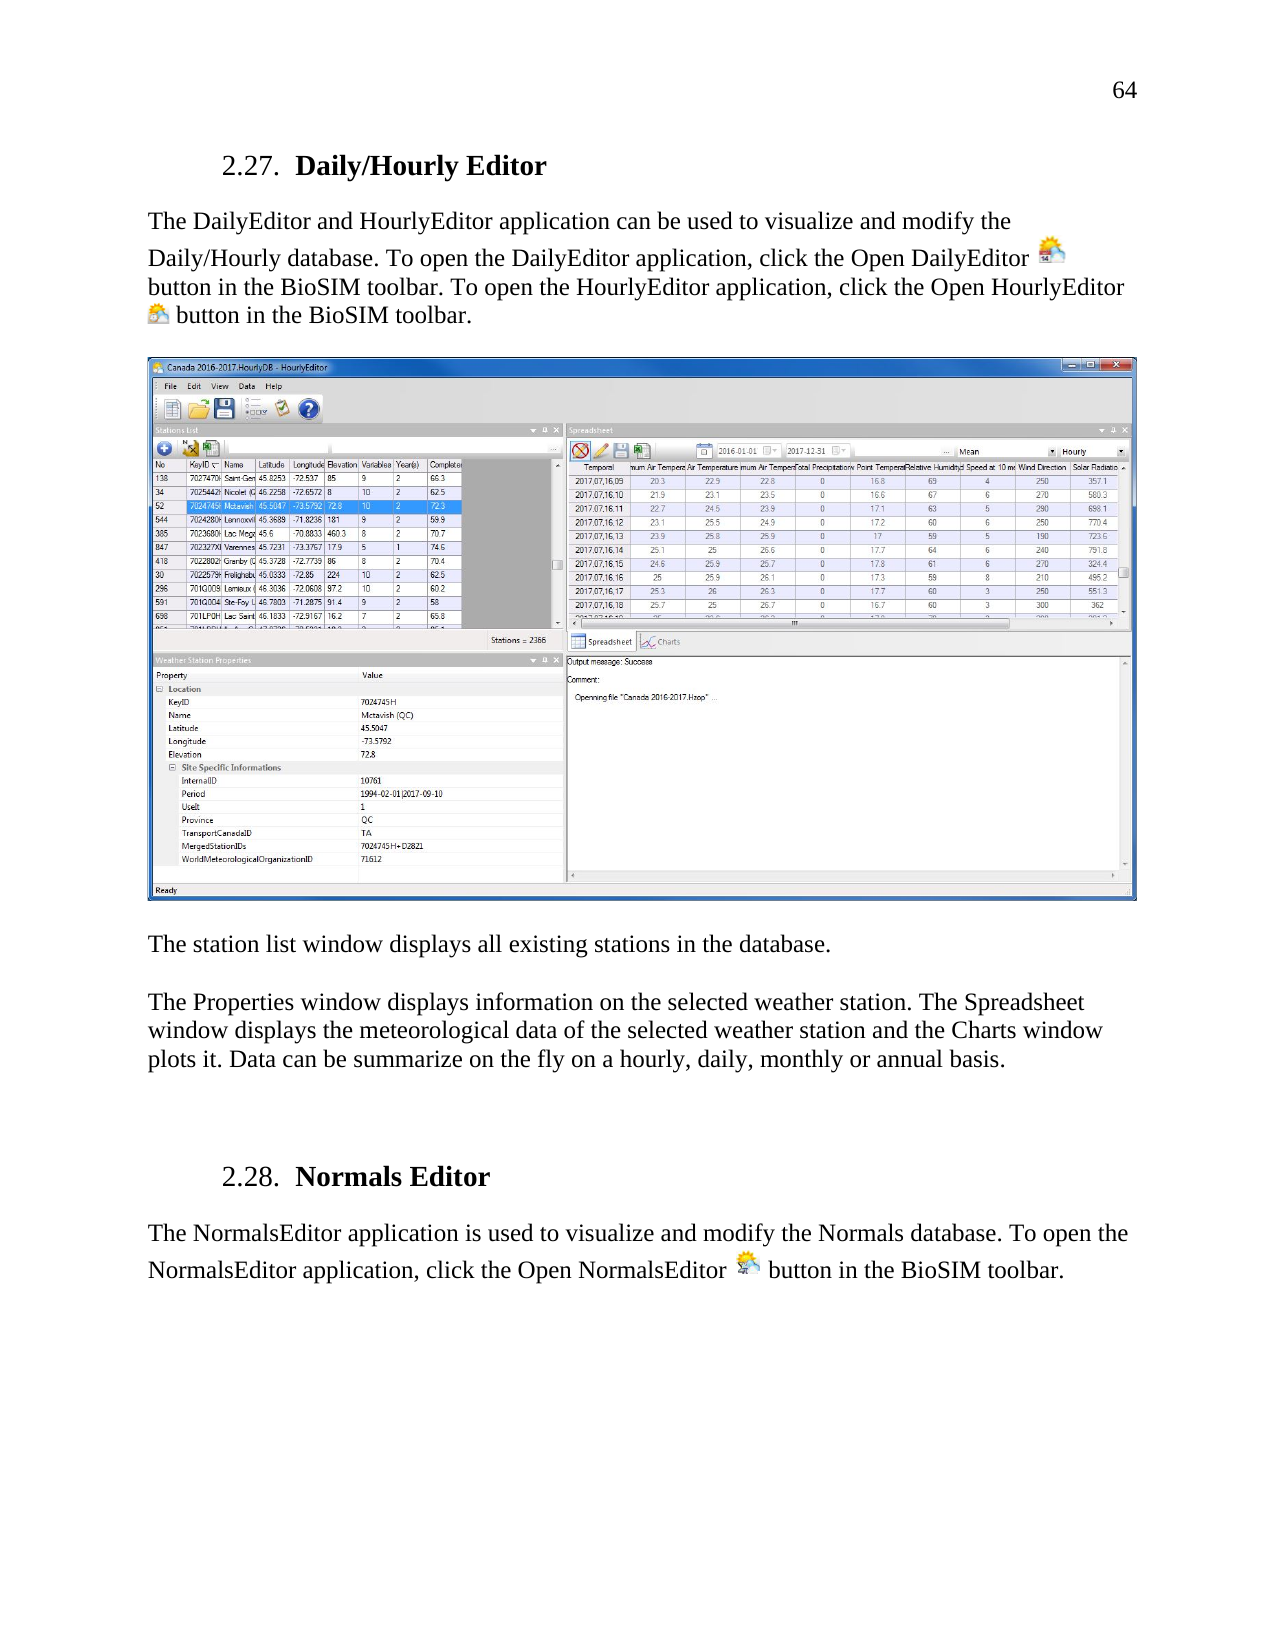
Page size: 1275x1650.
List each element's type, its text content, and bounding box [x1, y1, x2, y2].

picture [1035, 235, 1070, 267]
text The DailyEditor and HourlyEditor application can be used to visualize and modify the Daily/Hourly database. To open the DailyEditor application, click the Open DailyEditor button in the BioSIM toolbar. To open the HourlyEditor application, click the Open HourlyEditor button in the BioSIM toolbar. [148, 206, 1137, 329]
text The NormalsEditor application is used to visualize and modify the Normals database. To open the NormalsEditor application, click the Open NormalsEditor button in the BioSIM toolbar. [148, 1218, 1137, 1284]
text The Properties window displays information on the selected weather station. The Spreadsheet window displays the meteorological data of the selected weather station and the Charts window plots it. Data can be summarize on the fly on a hourly, daily, monthly or annual basis. [148, 987, 1137, 1073]
subtitle Daily/Hourly Editor [222, 148, 1137, 181]
subtitle Normals Editor [222, 1159, 1137, 1193]
picture [147, 357, 1137, 901]
picture [147, 301, 170, 324]
text The station list window displays all existing stations in the database. [148, 929, 1137, 958]
picture [733, 1246, 762, 1279]
